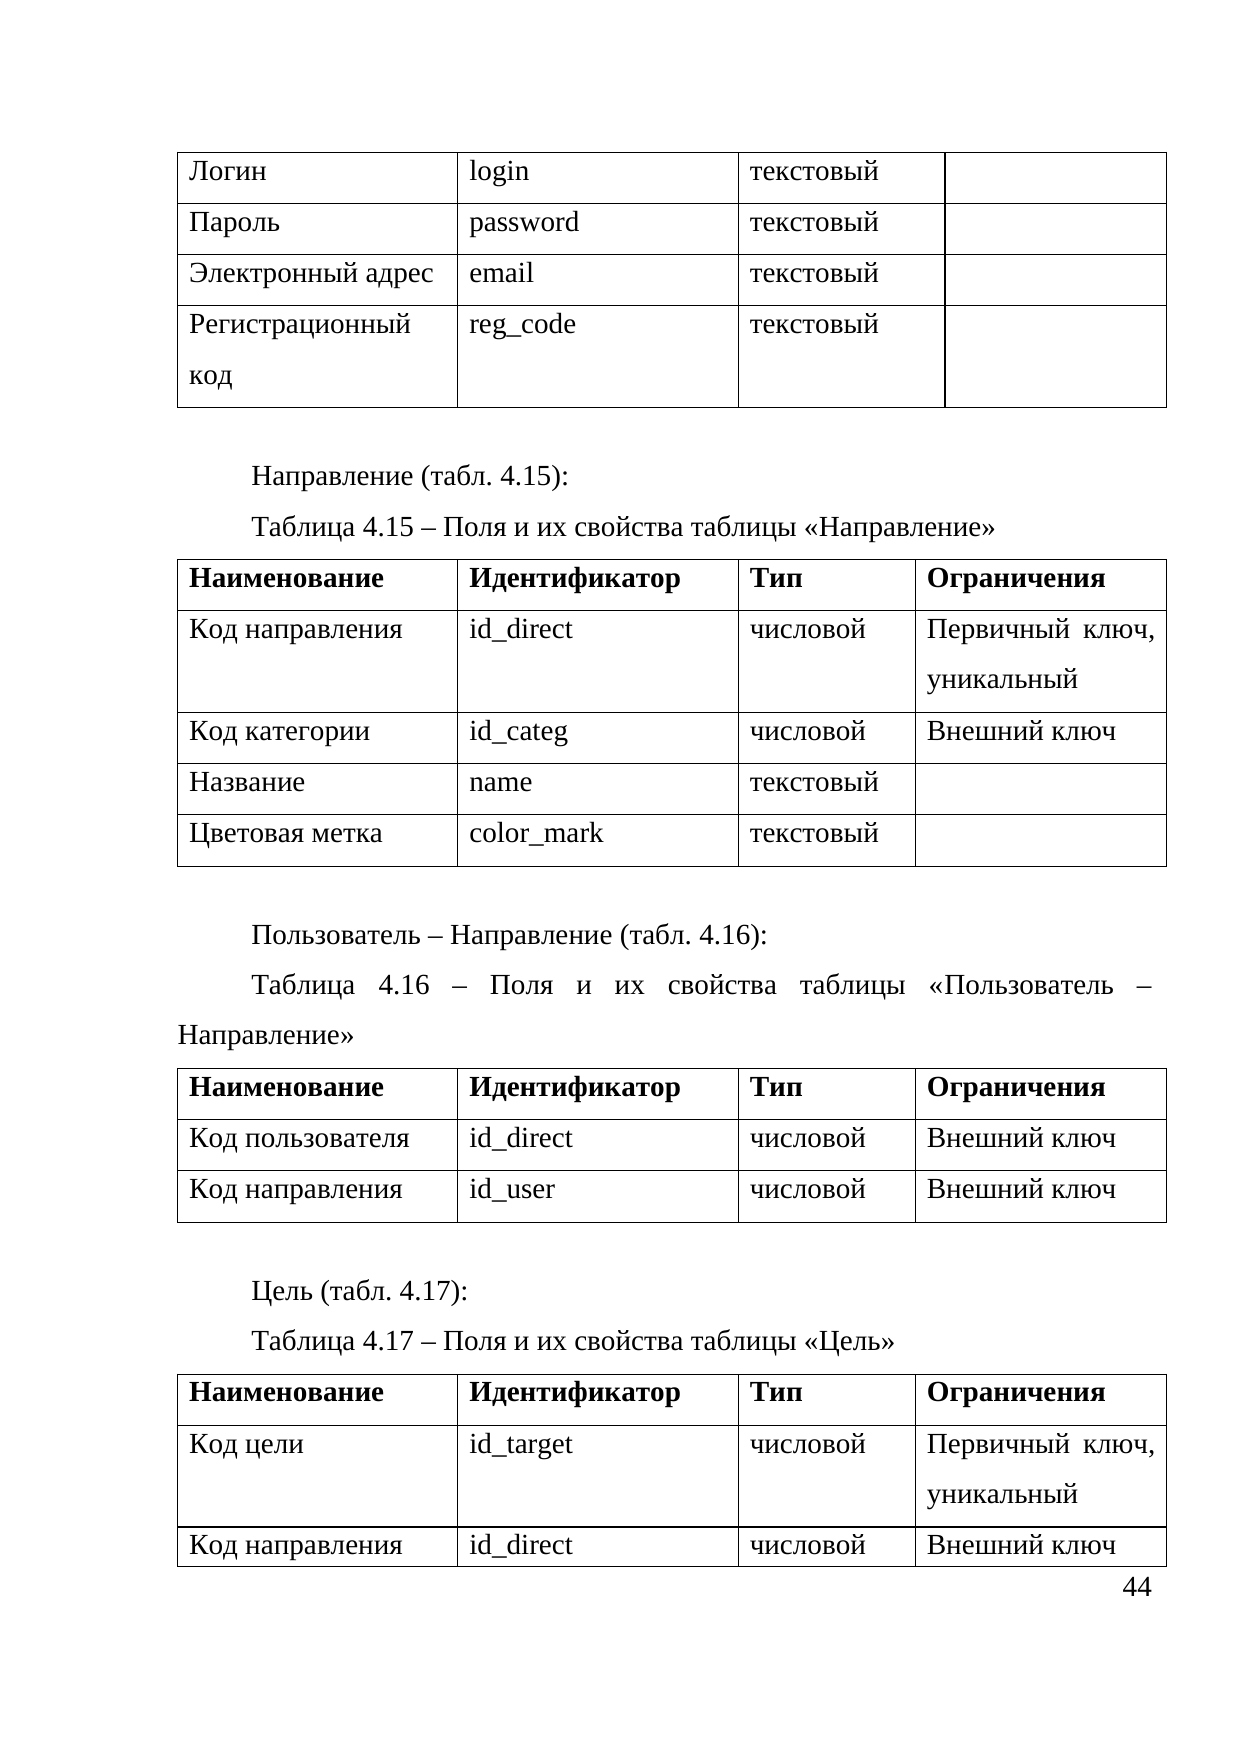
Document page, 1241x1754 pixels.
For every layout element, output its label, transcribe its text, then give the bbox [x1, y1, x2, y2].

table_header Наименование [178, 560, 457, 610]
table_cell текстовый [739, 764, 915, 814]
text Таблица 4.17 – Поля и их свойства таблицы «Цель» [177, 1323, 1152, 1357]
table_cell id_user [458, 1171, 738, 1222]
table_cell текстовый [739, 815, 915, 866]
text Пользователь – Направление (табл. 4.16): [177, 917, 1152, 950]
table_cell [946, 306, 1166, 407]
table_cell name [458, 764, 738, 814]
table_cell Код направления [178, 1171, 457, 1222]
table_cell текстовый [739, 306, 944, 407]
text Таблица 4.15 – Поля и их свойства таблицы «Направление» [177, 509, 1152, 542]
table_cell числовой [739, 1120, 915, 1170]
table_cell Внешний ключ [916, 1528, 1166, 1566]
table_cell [946, 153, 1166, 203]
table_cell числовой [739, 1171, 915, 1222]
table_cell числовой [739, 1528, 915, 1566]
text Направление (табл. 4.15): [177, 458, 1152, 492]
table_cell Первичный ключ, уникальный [916, 611, 1166, 712]
table_cell [916, 764, 1166, 814]
table_cell password [458, 204, 738, 254]
table_cell [916, 815, 1166, 866]
table_cell reg_code [458, 306, 738, 407]
table_cell id_categ [458, 713, 738, 763]
table_cell login [458, 153, 738, 203]
text Цель (табл. 4.17): [177, 1273, 1152, 1306]
table_cell Код цели [178, 1426, 457, 1526]
table_header Тип [739, 1375, 915, 1425]
table_cell Код категории [178, 713, 457, 763]
table_cell Электронный адрес [178, 255, 457, 305]
table_cell Пароль [178, 204, 457, 254]
table_header Идентификатор [458, 1069, 738, 1119]
table_header Ограничения [916, 560, 1166, 610]
table_cell color_mark [458, 815, 738, 866]
table_cell Логин [178, 153, 457, 203]
table_cell email [458, 255, 738, 305]
table_header Идентификатор [458, 560, 738, 610]
table_header Ограничения [916, 1375, 1166, 1425]
table_cell текстовый [739, 255, 944, 305]
table_header Наименование [178, 1375, 457, 1425]
text Таблица 4.16 – Поля и их свойства таблицы «Пользователь – Направление» [177, 967, 1152, 1051]
table_cell Название [178, 764, 457, 814]
table_header Наименование [178, 1069, 457, 1119]
table_cell id_direct [458, 611, 738, 712]
table_cell [946, 204, 1166, 254]
table_header Идентификатор [458, 1375, 738, 1425]
table_cell id_direct [458, 1528, 738, 1566]
table_cell текстовый [739, 204, 944, 254]
table_cell id_direct [458, 1120, 738, 1170]
table_cell Первичный ключ, уникальный [916, 1426, 1166, 1526]
table_cell числовой [739, 713, 915, 763]
table_cell Внешний ключ [916, 1171, 1166, 1222]
table_cell id_target [458, 1426, 738, 1526]
table_header Ограничения [916, 1069, 1166, 1119]
table_header Тип [739, 1069, 915, 1119]
table_cell Внешний ключ [916, 1120, 1166, 1170]
table_cell Внешний ключ [916, 713, 1166, 763]
table_cell текстовый [739, 153, 944, 203]
table_cell [946, 255, 1166, 305]
table_cell числовой [739, 1426, 915, 1526]
table_cell Регистрационный код [178, 306, 457, 407]
table_cell Цветовая метка [178, 815, 457, 866]
table_header Тип [739, 560, 915, 610]
table_cell Код направления [178, 611, 457, 712]
table_cell Код направления [178, 1528, 457, 1566]
table_cell Код пользователя [178, 1120, 457, 1170]
table_cell числовой [739, 611, 915, 712]
